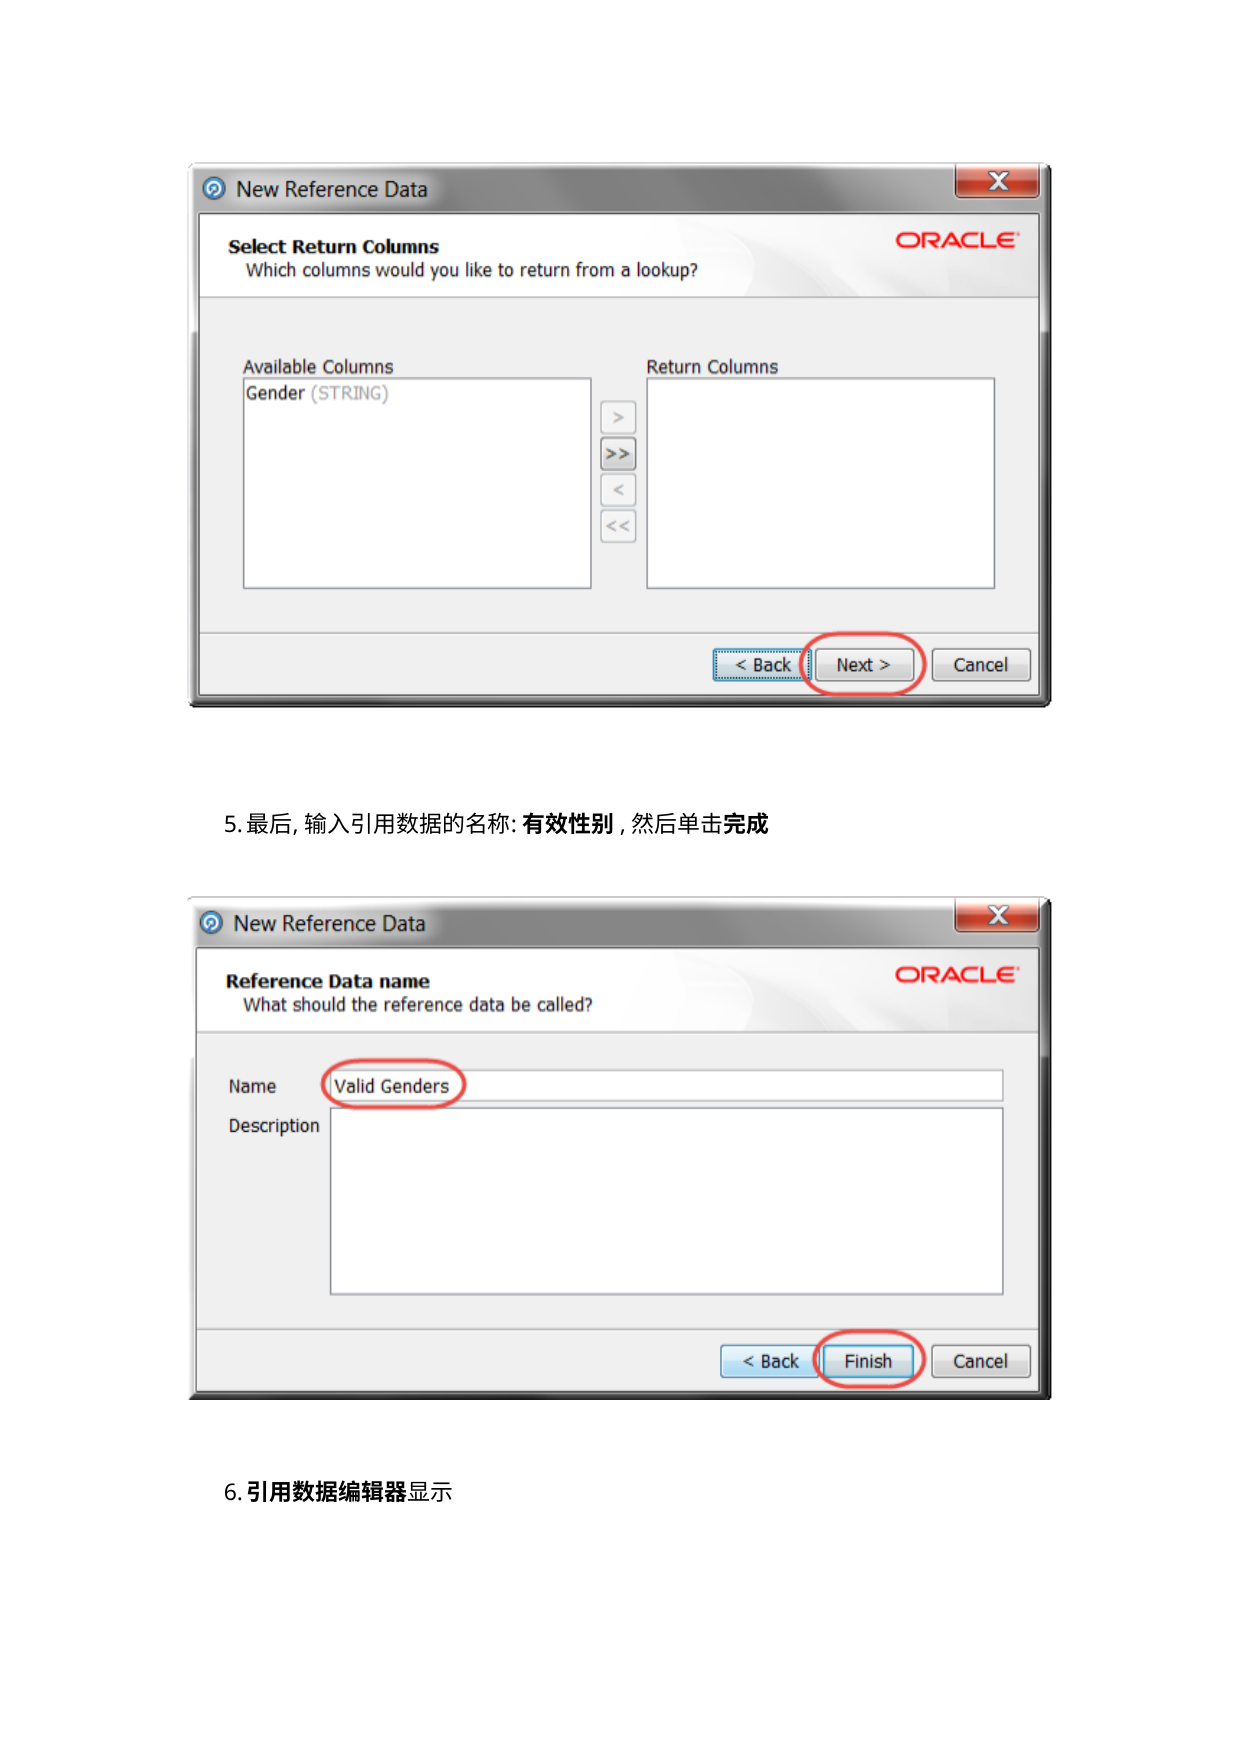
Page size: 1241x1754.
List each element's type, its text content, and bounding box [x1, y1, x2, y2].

text 5. 最后, 输入引用数据的名称: 有效性别 , 然后单击完成 [223, 790, 1051, 855]
picture [187, 162, 1053, 712]
text 6. 引用数据编辑器显示 [223, 1458, 1051, 1523]
picture [187, 895, 1053, 1400]
